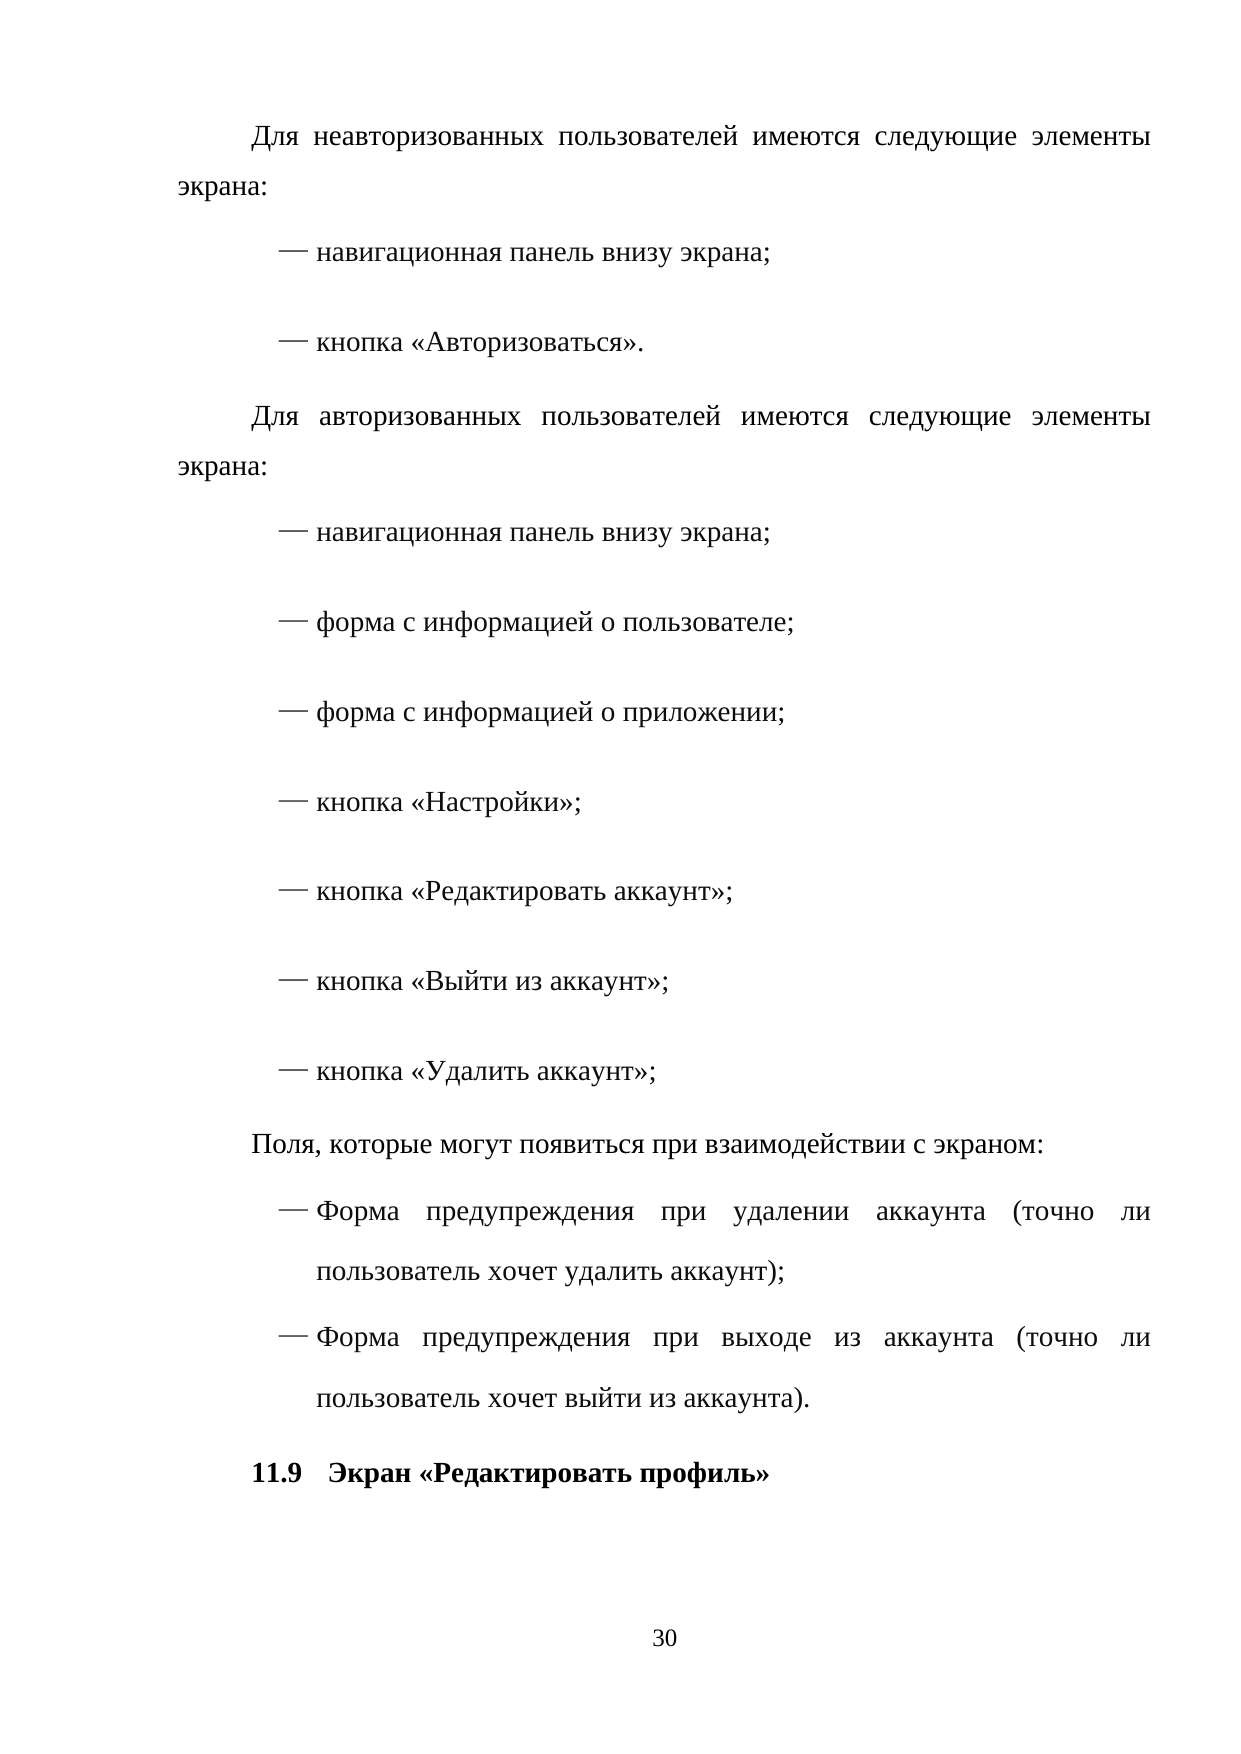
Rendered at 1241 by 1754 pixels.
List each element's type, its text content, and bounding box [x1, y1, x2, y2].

text кнопка «Настройки»; [279, 768, 1152, 828]
text Для неавторизованных пользователей имеются следующие элементы экрана: [177, 118, 1152, 202]
text Поля, которые могут появиться при взаимодействии с экраном: [177, 1127, 1152, 1160]
text кнопка «Выйти из аккаунт»; [279, 947, 1152, 1007]
text навигационная панель внизу экрана; [279, 219, 1152, 278]
text навигационная панель внизу экрана; [279, 499, 1152, 558]
text кнопка «Авторизоваться». [279, 308, 1152, 368]
text Для авторизованных пользователей имеются следующие элементы экрана: [177, 398, 1152, 482]
text кнопка «Редактировать аккаунт»; [279, 857, 1152, 917]
text кнопка «Удалить аккаунт»; [279, 1037, 1152, 1097]
text форма с информацией о приложении; [279, 678, 1152, 738]
text Экран «Редактировать профиль» [177, 1456, 1152, 1489]
text Форма предупреждения при выходе из аккаунта (точно ли пользователь хочет выйти из аккаунта). [279, 1304, 1152, 1414]
text форма с информацией о пользователе; [279, 588, 1152, 648]
text Форма предупреждения при удалении аккаунта (точно ли пользователь хочет удалить аккаунт); [279, 1177, 1152, 1287]
